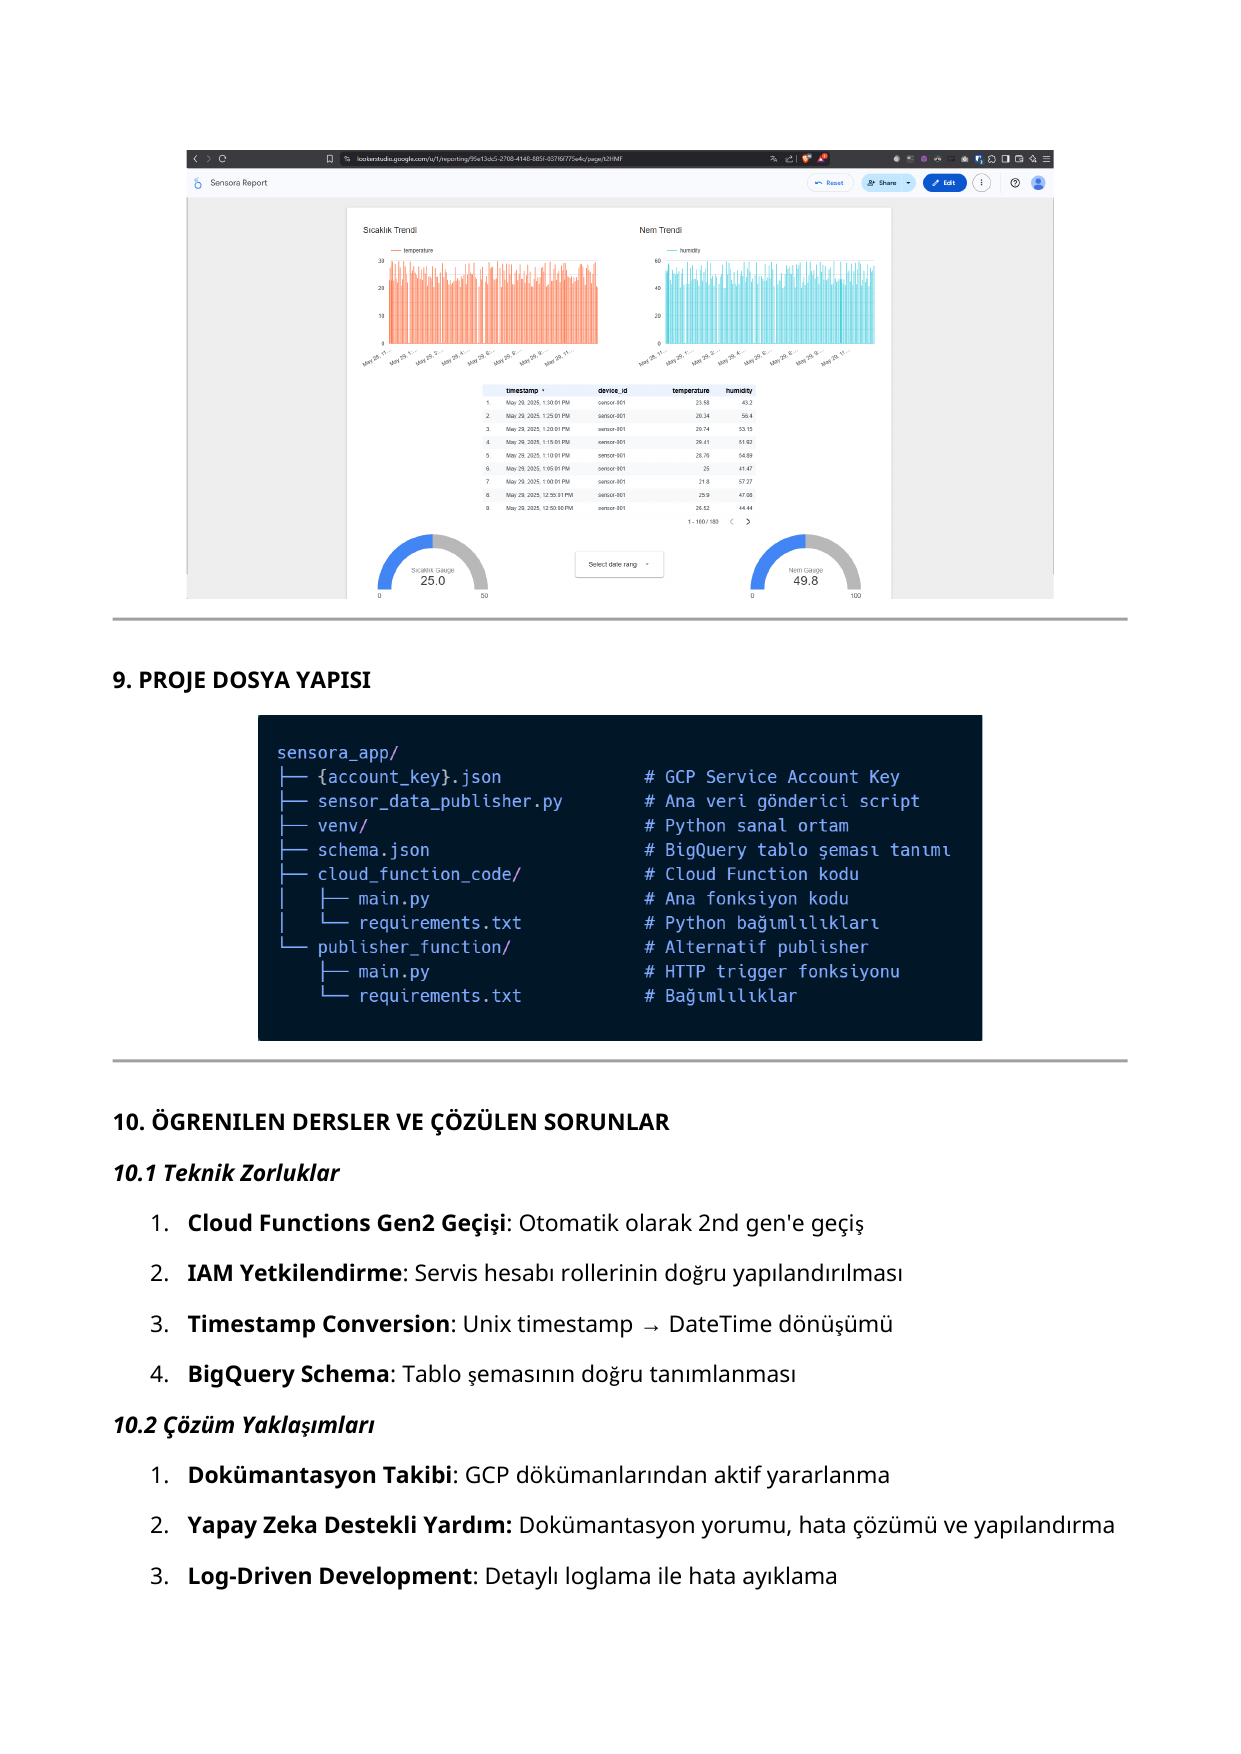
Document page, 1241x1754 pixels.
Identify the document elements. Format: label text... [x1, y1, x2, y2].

list Log-Driven Development: Detaylı loglama ile hata ayıklama [150, 1560, 1128, 1591]
list Cloud Functions Gen2 Geçişi: Otomatik olarak 2nd gen'e geçiş [150, 1207, 1128, 1238]
text 9. PROJE DOSYA YAPISI [112, 664, 1128, 696]
text 10.2 Çözüm Yaklaşımları [112, 1409, 1128, 1440]
list IAM Yetkilendirme: Servis hesabı rollerinin doğru yapılandırılması [150, 1257, 1128, 1289]
text 10. ÖGRENILEN DERSLER VE ÇÖZÜLEN SORUNLAR [112, 1106, 1128, 1137]
list Yapay Zeka Destekli Yardım: Dokümantasyon yorumu, hata çözümü ve yapılandırma [150, 1509, 1128, 1541]
text 10.1 Teknik Zorluklar [112, 1157, 1128, 1188]
list Dokümantasyon Takibi: GCP dökümanlarından aktif yararlanma [150, 1459, 1128, 1490]
picture [257, 715, 983, 1041]
list Timestamp Conversion: Unix timestamp → DateTime dönüşümü [150, 1308, 1128, 1339]
list BigQuery Schema: Tablo şemasının doğru tanımlanması [150, 1358, 1128, 1389]
picture [186, 150, 1054, 599]
